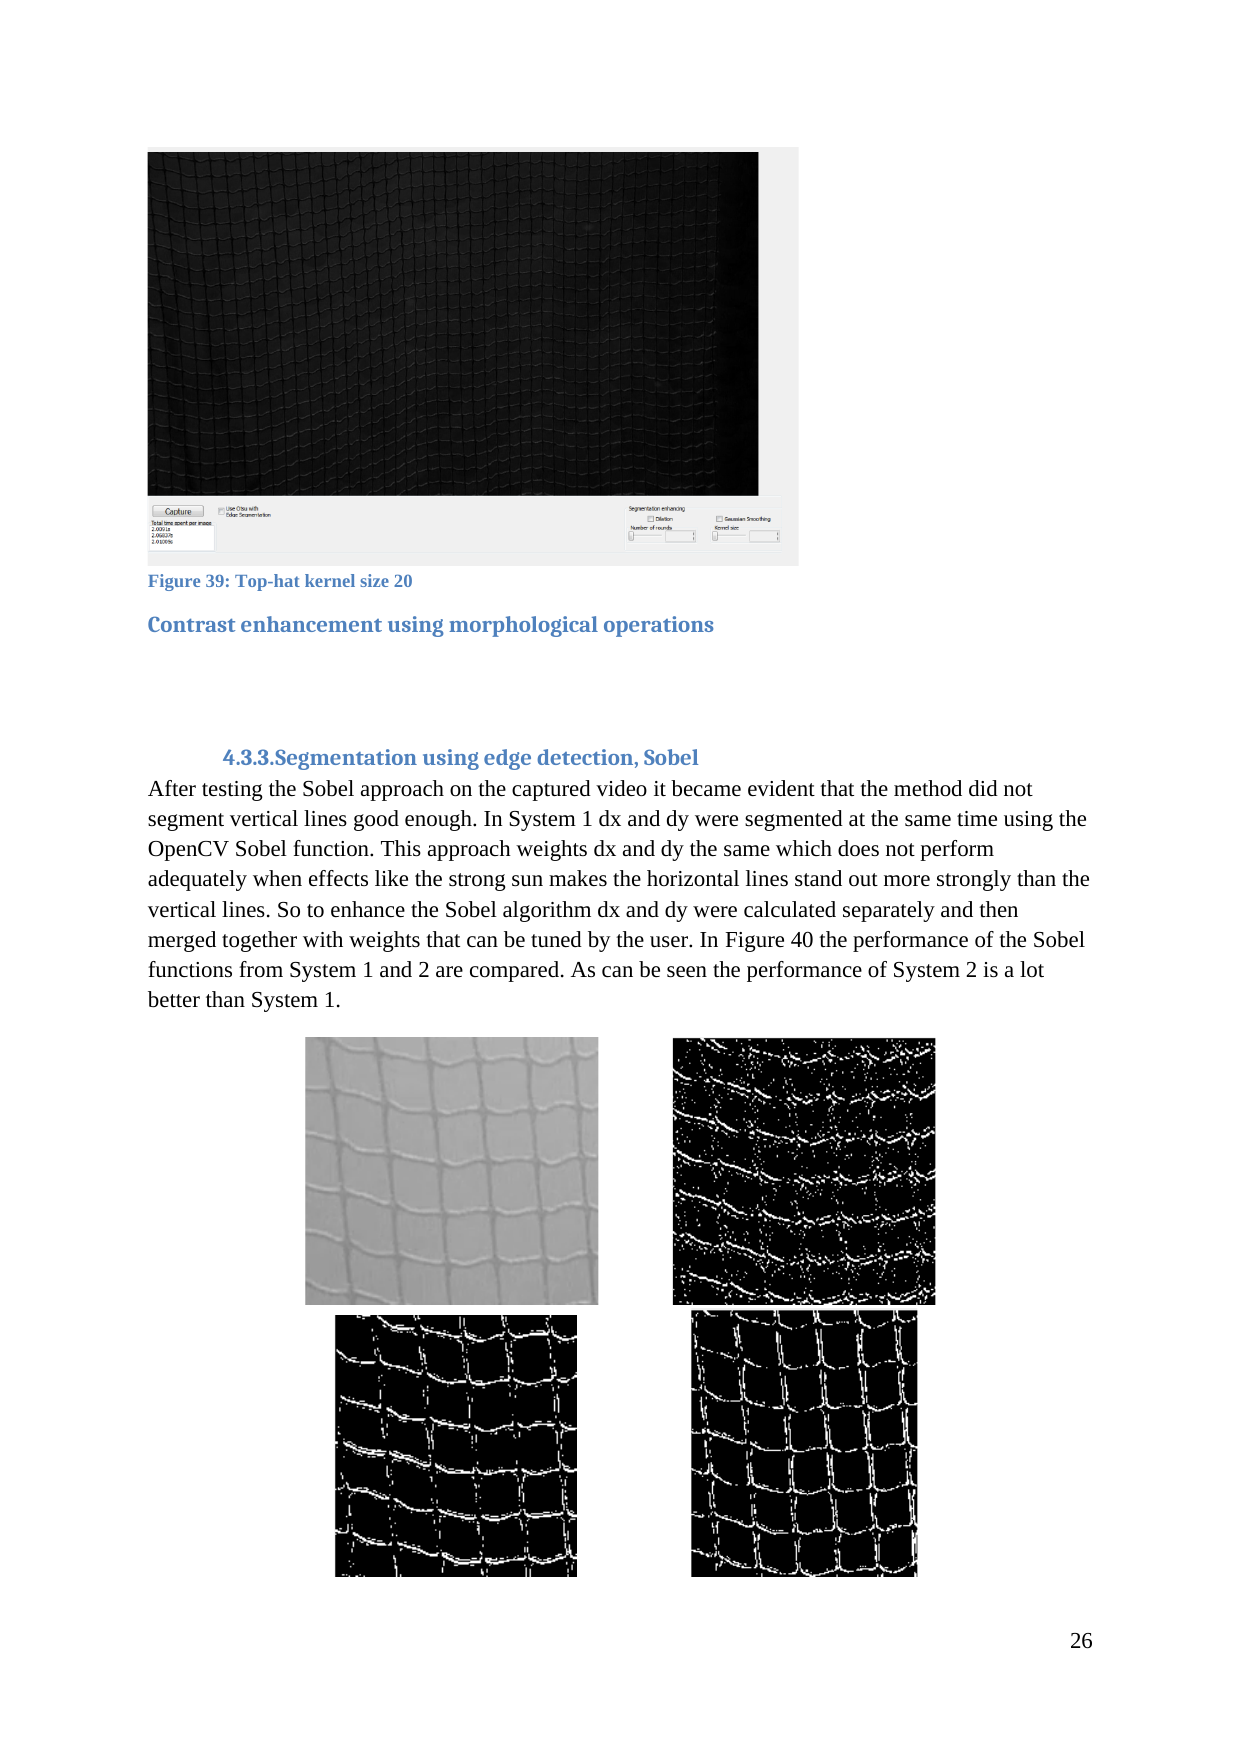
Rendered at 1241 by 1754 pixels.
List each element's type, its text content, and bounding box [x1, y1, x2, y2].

subtitle Segmentation using edge detection, Sobel [223, 744, 1093, 771]
text Figure 39: Top-hat kernel size 20 [148, 570, 1093, 591]
picture [147, 147, 799, 566]
picture [334, 1315, 577, 1577]
subtitle Contrast enhancement using morphological operations [148, 612, 1093, 639]
picture [691, 1308, 918, 1577]
text After testing the Sobel approach on the captured video it became evident that the method did not segment vertical lines good enough. In System 1 dx and dy were segmented at the same time using the OpenCV Sobel function. This approach weights dx and dy the same which does not perform adequately when effects like the strong sun makes the horizontal lines stand out more strongly than the vertical lines. So to enhance the Sobel algorithm dx and dy were calculated separately and then merged together with weights that can be tuned by the user. In Figure 36 the performance of the Sobel functions from System 1 and 2 are compared. As can be seen the performance of System 2 is a lot better than System 1. [148, 775, 1093, 1013]
picture [672, 1037, 936, 1305]
picture [305, 1037, 599, 1305]
